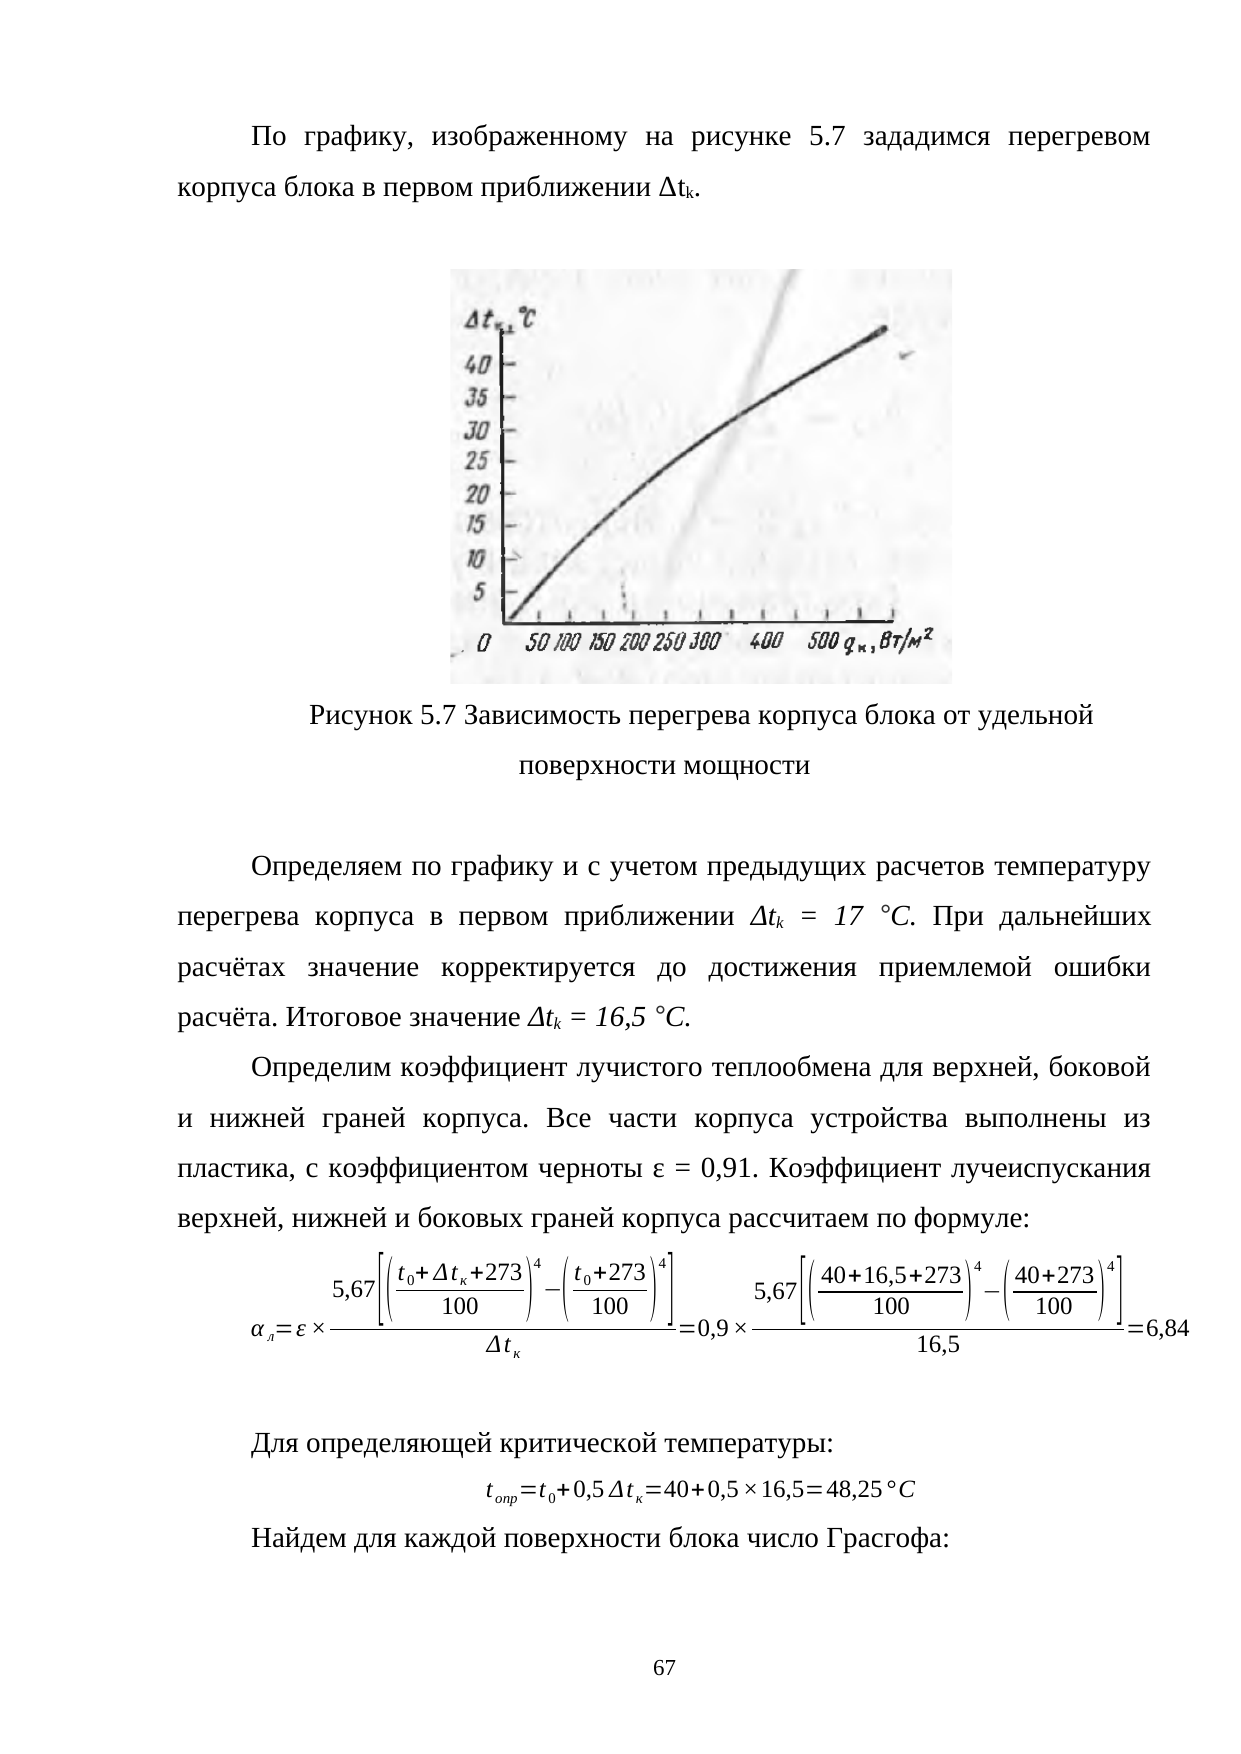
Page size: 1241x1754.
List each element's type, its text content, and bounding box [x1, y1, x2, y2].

text По графику, изображенному на рисунке 5.7 зададимся перегревом корпуса блока в первом приближении Δtk. [177, 118, 1152, 202]
text Рисунок 5.7 Зависимость перегрева корпуса блока от удельной поверхности мощности [177, 697, 1152, 781]
text Определим коэффициент лучистого теплообмена для верхней, боковой и нижней граней корпуса. Все части корпуса устройства выполнены из пластика, с коэффициентом черноты ε = 0,91. Коэффициент лучеиспускания верхней, нижней и боковых граней корпуса рассчитаем по формуле: [177, 1049, 1152, 1234]
text Для определяющей критической температуры: [177, 1426, 1152, 1459]
picture [450, 269, 953, 684]
text Определяем по графику и с учетом предыдущих расчетов температуру перегрева корпуса в первом приближении Δtk = 17 °С. При дальнейших расчётах значение корректируется до достижения приемлемой ошибки расчёта. Итоговое значение Δtk = 16,5 °С. [177, 848, 1152, 1033]
text Найдем для каждой поверхности блока число Грасгофа: [177, 1520, 1152, 1554]
